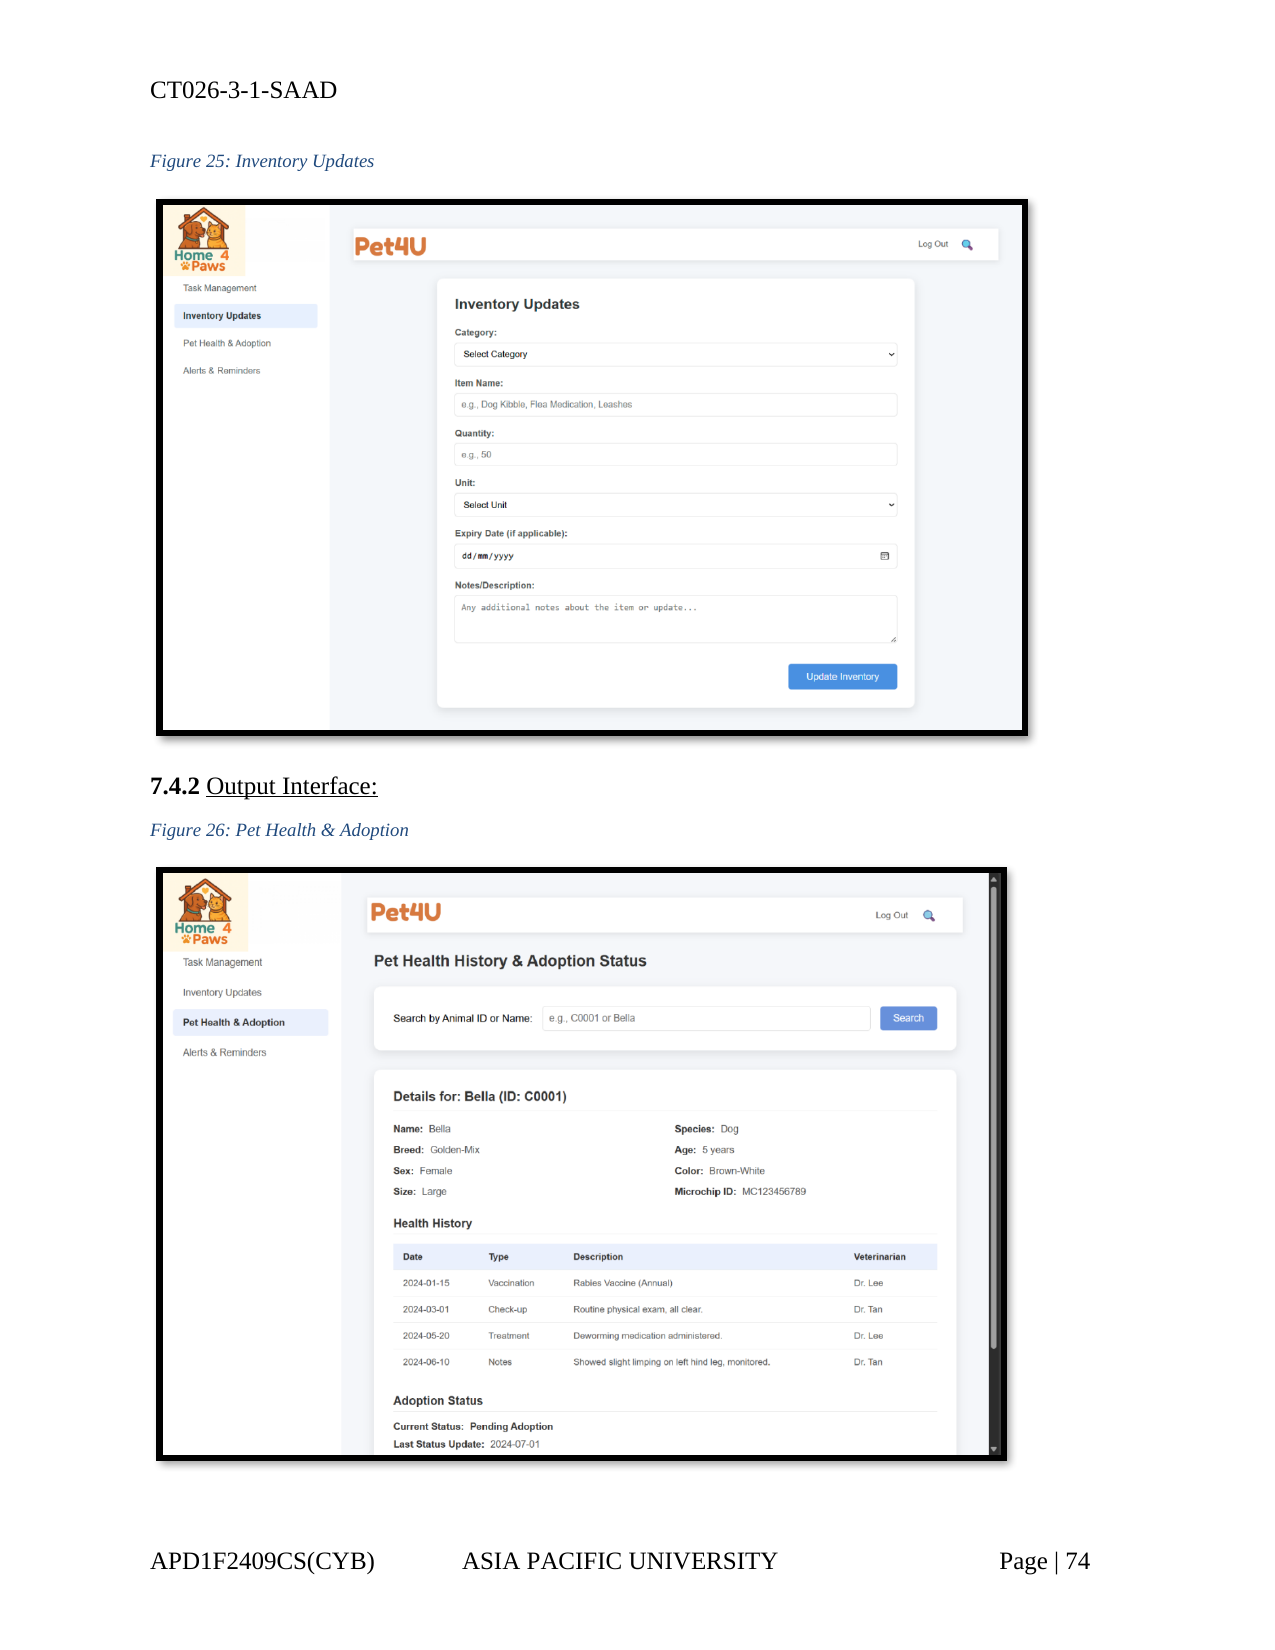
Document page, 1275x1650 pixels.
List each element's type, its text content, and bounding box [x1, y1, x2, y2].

text 7.4.2 Output Interface: [150, 771, 1125, 799]
picture [163, 205, 1022, 730]
text Figure 26: Pet Health & Adoption [150, 818, 1125, 840]
text Figure 25: Inventory Updates [150, 150, 1125, 172]
picture [163, 873, 1001, 1455]
